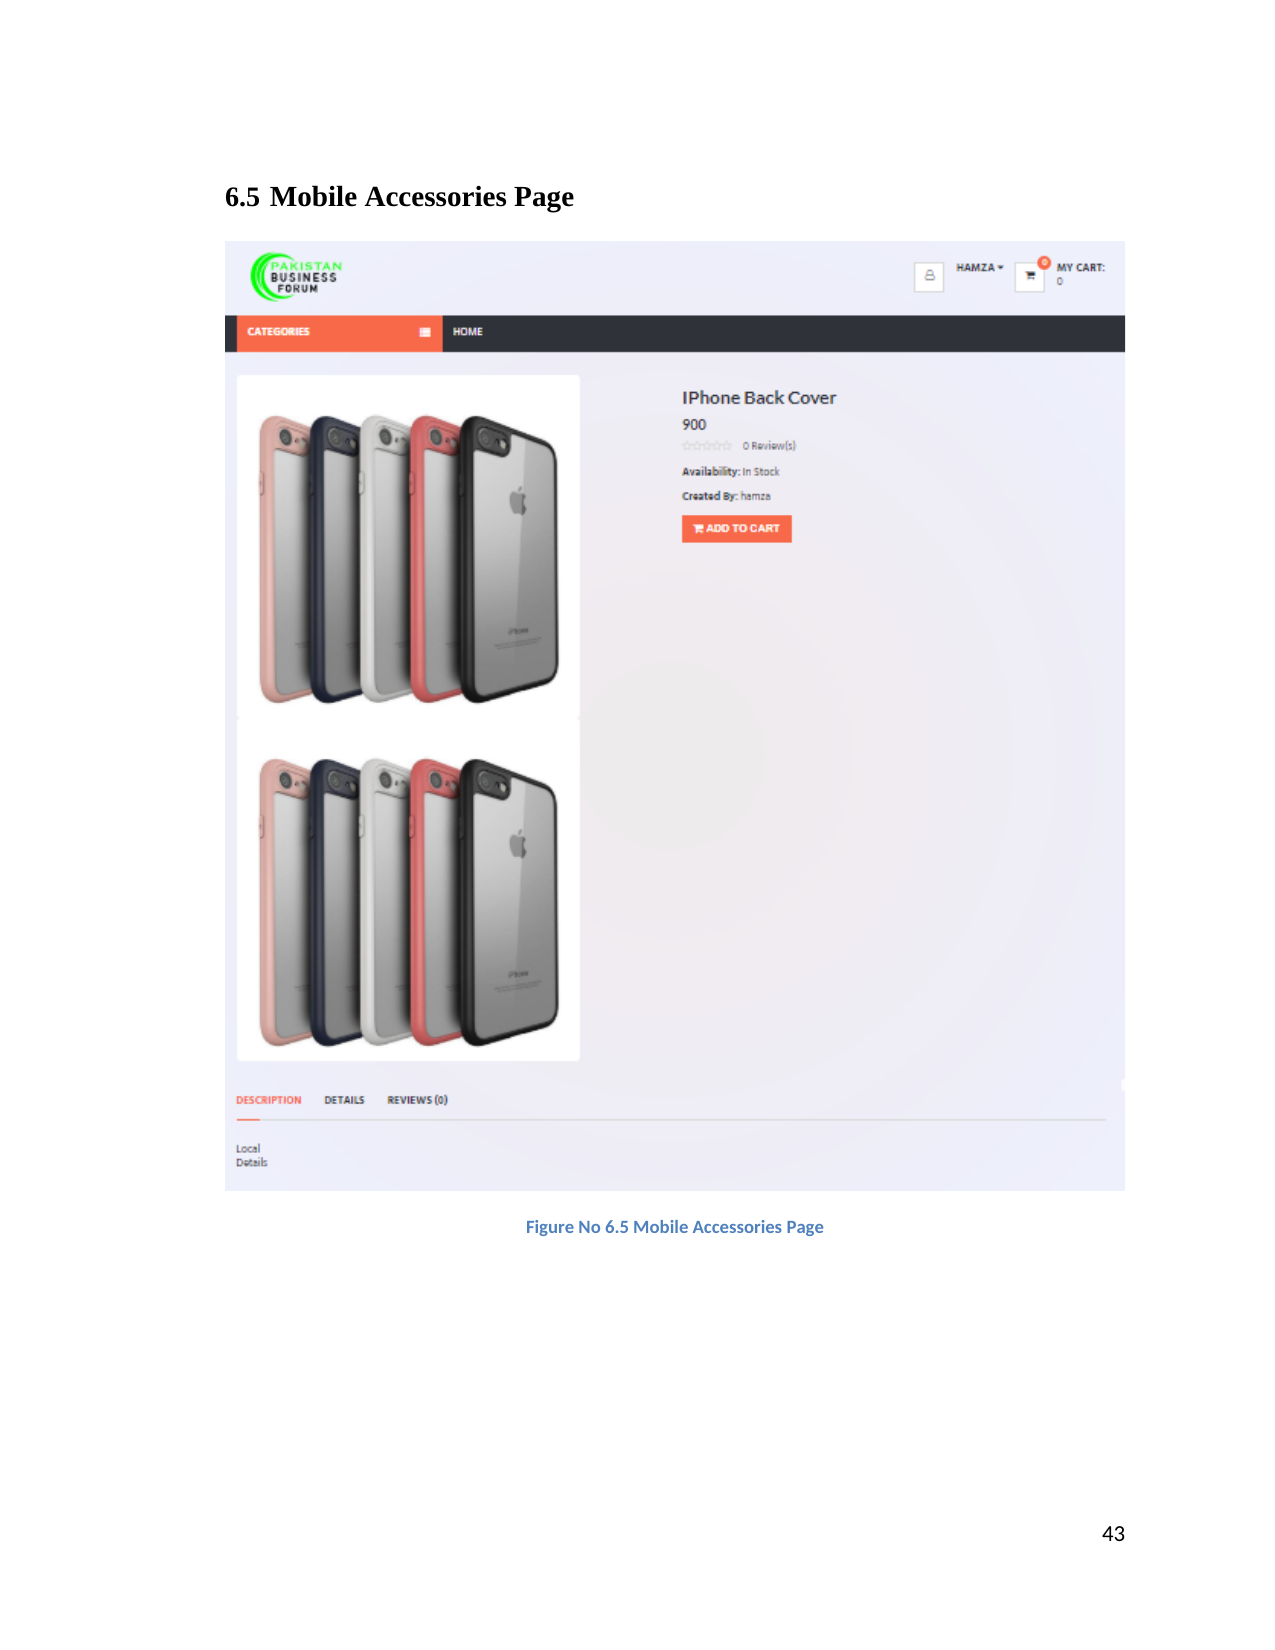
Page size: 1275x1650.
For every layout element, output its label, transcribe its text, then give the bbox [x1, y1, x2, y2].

text Figure No 6.5 Mobile Accessories Page [225, 1216, 1125, 1238]
picture [225, 241, 1125, 1191]
subtitle Mobile Accessories Page [225, 179, 1125, 213]
